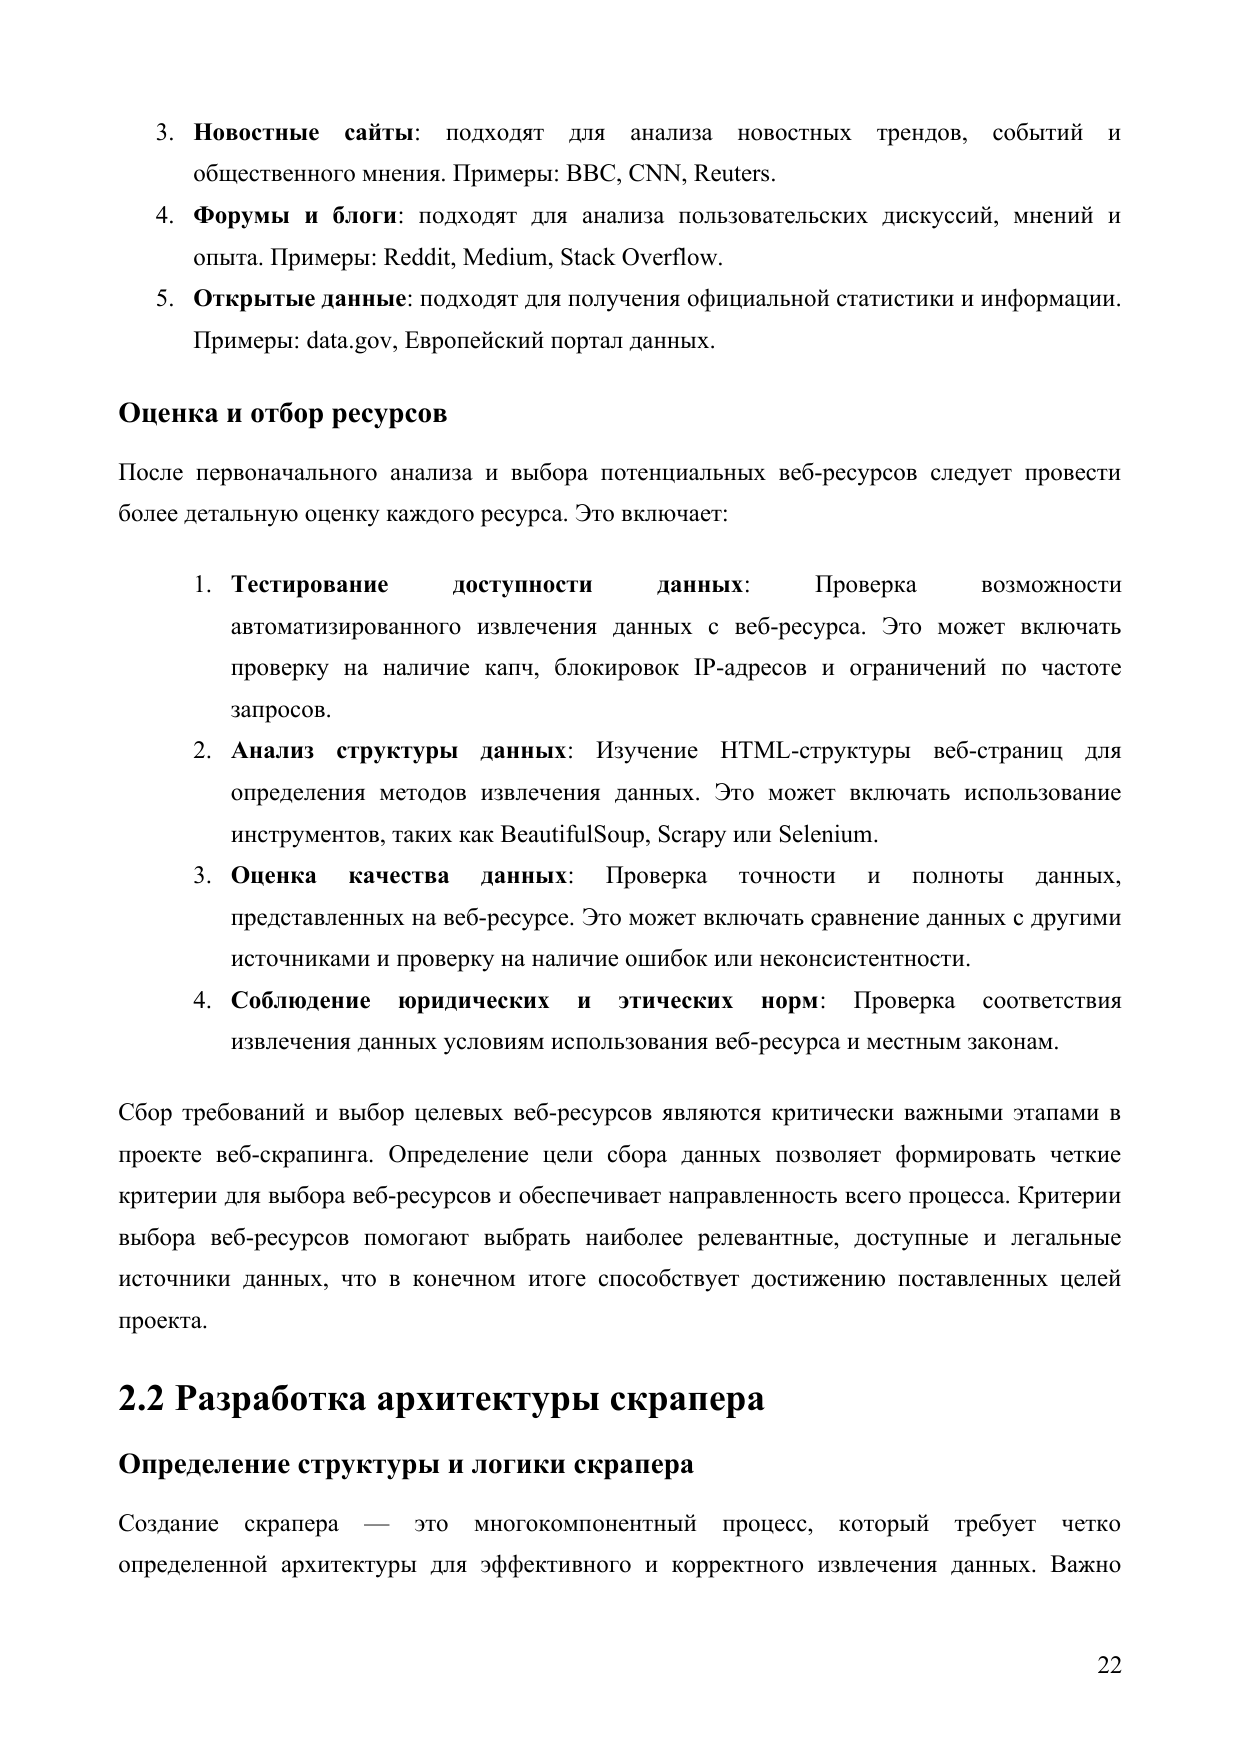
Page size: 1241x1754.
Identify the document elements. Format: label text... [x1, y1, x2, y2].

list Тестирование доступности данных: Проверка возможности автоматизированного извлечения данных с веб-ресурса. Это может включать проверку на наличие капч, блокировок IP-адресов и ограничений по частоте запросов. [193, 570, 1122, 723]
subtitle 2.2 Разработка архитектуры скрапера [118, 1377, 1122, 1418]
text После первоначального анализа и выбора потенциальных веб-ресурсов следует провести более детальную оценку каждого ресурса. Это включает: [118, 458, 1122, 527]
list Форумы и блоги: подходят для анализа пользовательских дискуссий, мнений и опыта. Примеры: Reddit, Medium, Stack Overflow. [156, 201, 1122, 270]
subtitle Оценка и отбор ресурсов [118, 397, 1122, 429]
list Соблюдение юридических и этических норм: Проверка соответствия извлечения данных условиям использования веб-ресурса и местным законам. [193, 986, 1122, 1055]
list Оценка качества данных: Проверка точности и полноты данных, представленных на веб-ресурсе. Это может включать сравнение данных с другими источниками и проверку на наличие ошибок или неконсистентности. [193, 861, 1122, 972]
list Новостные сайты: подходят для анализа новостных трендов, событий и общественного мнения. Примеры: BBC, CNN, Reuters. [156, 118, 1122, 187]
text Сбор требований и выбор целевых веб-ресурсов являются критически важными этапами в проекте веб-скрапинга. Определение цели сбора данных позволяет формировать четкие критерии для выбора веб-ресурсов и обеспечивает направленность всего процесса. Критерии выбора веб-ресурсов помогают выбрать наиболее релевантные, доступные и легальные источники данных, что в конечном итоге способствует достижению поставленных целей проекта. [118, 1098, 1122, 1334]
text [118, 1509, 1122, 1578]
list Открытые данные: подходят для получения официальной статистики и информации. Примеры: data.gov, Европейский портал данных. [156, 284, 1122, 353]
subtitle Определение структуры и логики скрапера [118, 1447, 1122, 1480]
list Анализ структуры данных: Изучение HTML-структуры веб-страниц для определения методов извлечения данных. Это может включать использование инструментов, таких как BeautifulSoup, Scrapy или Selenium. [193, 737, 1122, 847]
